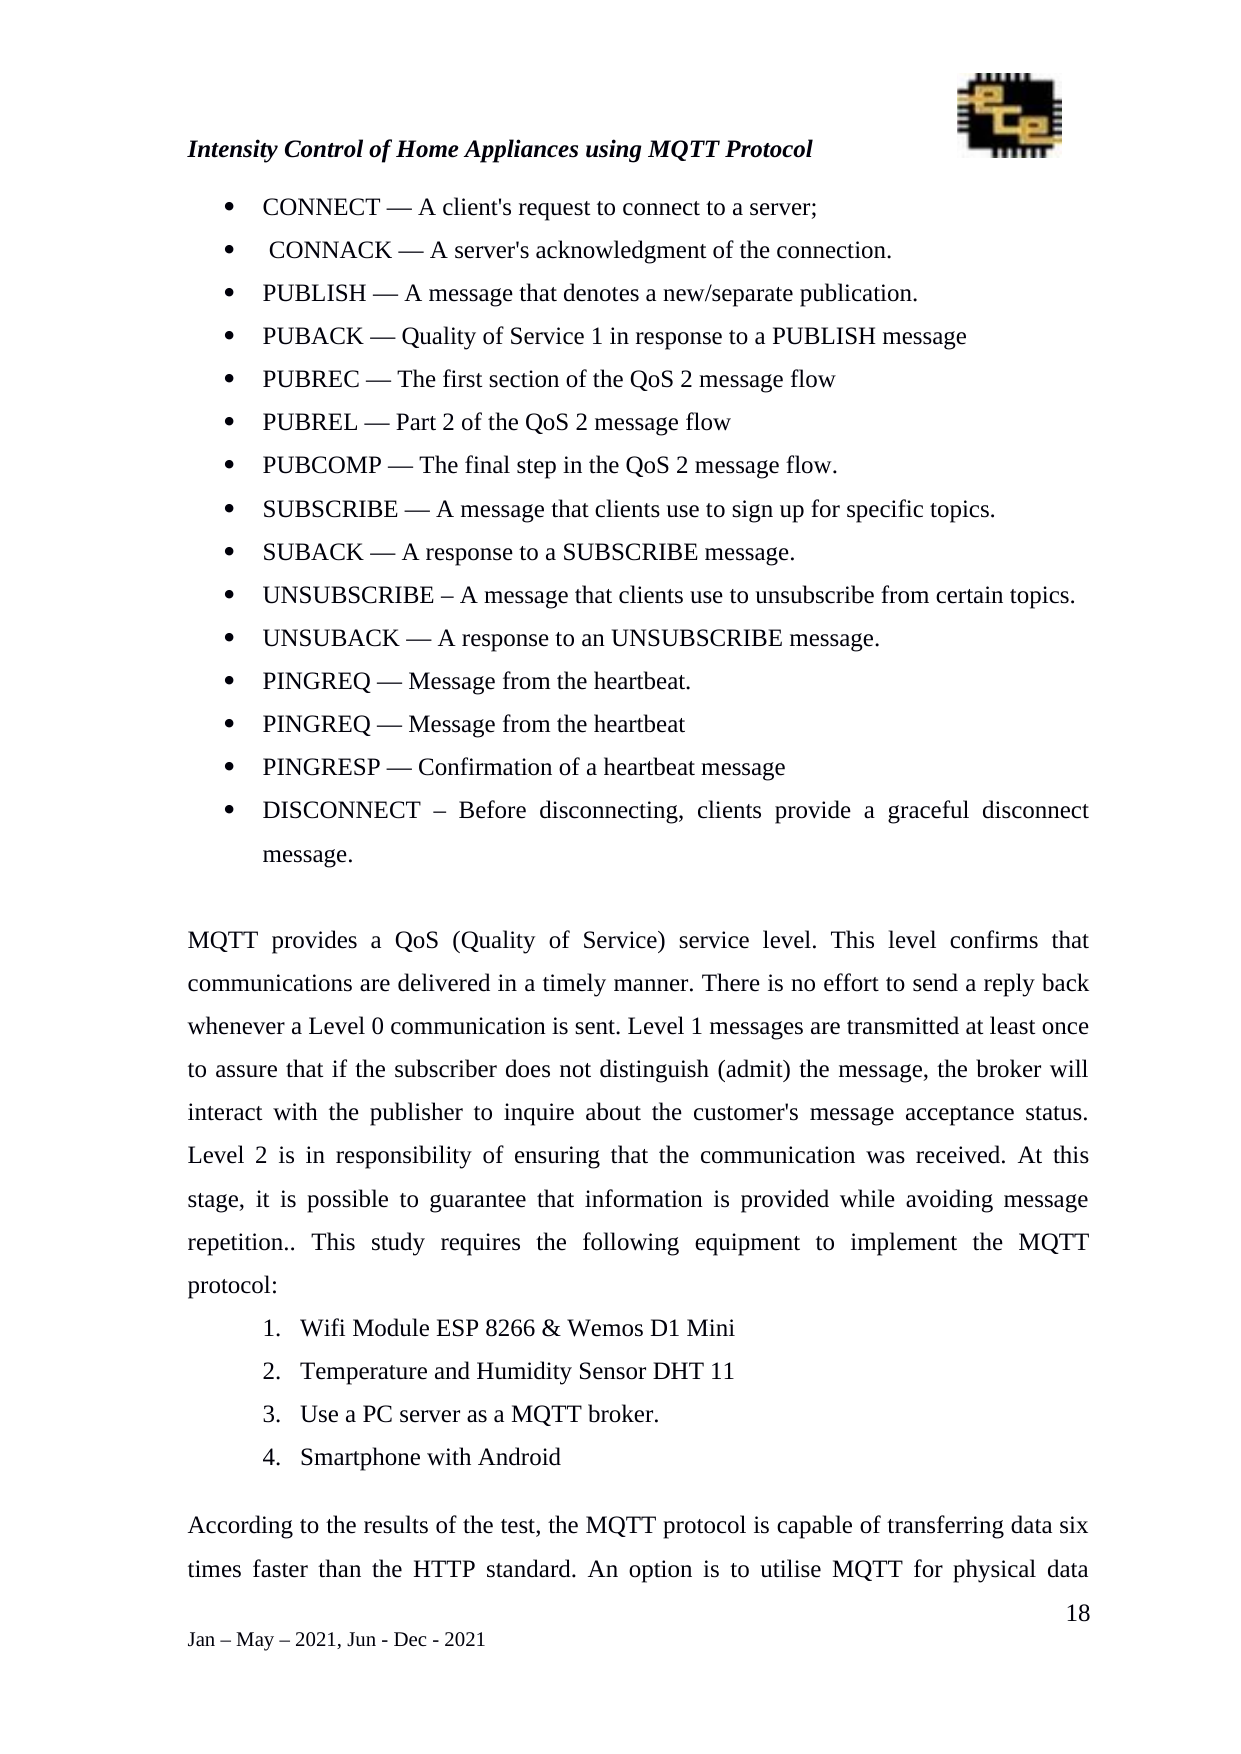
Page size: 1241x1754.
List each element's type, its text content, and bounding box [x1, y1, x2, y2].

picture [957, 73, 1062, 158]
list DISCONNECT – Before disconnecting, clients provide a graceful disconnect message. [225, 796, 1090, 867]
list UNSUBACK — A response to an UNSUBSCRIBE message. [225, 623, 1090, 652]
list PUBLISH — A message that denotes a new/separate publication. [225, 278, 1090, 307]
list Wifi Module ESP 8266 & Wemos D1 Mini [262, 1313, 1090, 1342]
list PINGRESP — Confirmation of a heartbeat message [225, 752, 1090, 781]
list PUBREL — Part 2 of the QoS 2 message flow [225, 407, 1090, 436]
list PUBACK — Quality of Service 1 in response to a PUBLISH message [225, 321, 1090, 350]
list SUBSCRIBE — A message that clients use to sign up for specific topics. [225, 494, 1090, 522]
text MQTT provides a QoS (Quality of Service) service level. This level confirms that communications are delivered in a timely manner. There is no effort to send a reply back whenever a Level 0 communication is sent. Level 1 messages are transmitted at least once to assure that if the subscriber does not distinguish (admit) the message, the broker will interact with the publisher to inquire about the customer's message acceptance status. Level 2 is in responsibility of ensuring that the communication was received. At this stage, it is possible to guarantee that information is provided while avoiding message repetition.. This study requires the following equipment to implement the MQTT protocol: [187, 925, 1090, 1299]
list Smartphone with Android [262, 1442, 1090, 1471]
list UNSUBSCRIBE – A message that clients use to unsubscribe from certain topics. [225, 580, 1090, 609]
list CONNECT — A client's request to connect to a server; [225, 192, 1090, 221]
list SUBACK — A response to a SUBSCRIBE message. [225, 537, 1090, 566]
list Use a PC server as a MQTT broker. [262, 1399, 1090, 1428]
list PINGREQ — Message from the heartbeat [225, 709, 1090, 738]
list PUBREC — The first section of the QoS 2 message flow [225, 364, 1090, 393]
list PINGREQ — Message from the heartbeat. [225, 666, 1090, 695]
list Temperature and Humidity Sensor DHT 11 [262, 1356, 1090, 1385]
list PUBCOMP — The final step in the QoS 2 message flow. [225, 451, 1090, 479]
list CONNACK — A server's acknowledgment of the connection. [225, 235, 1090, 264]
